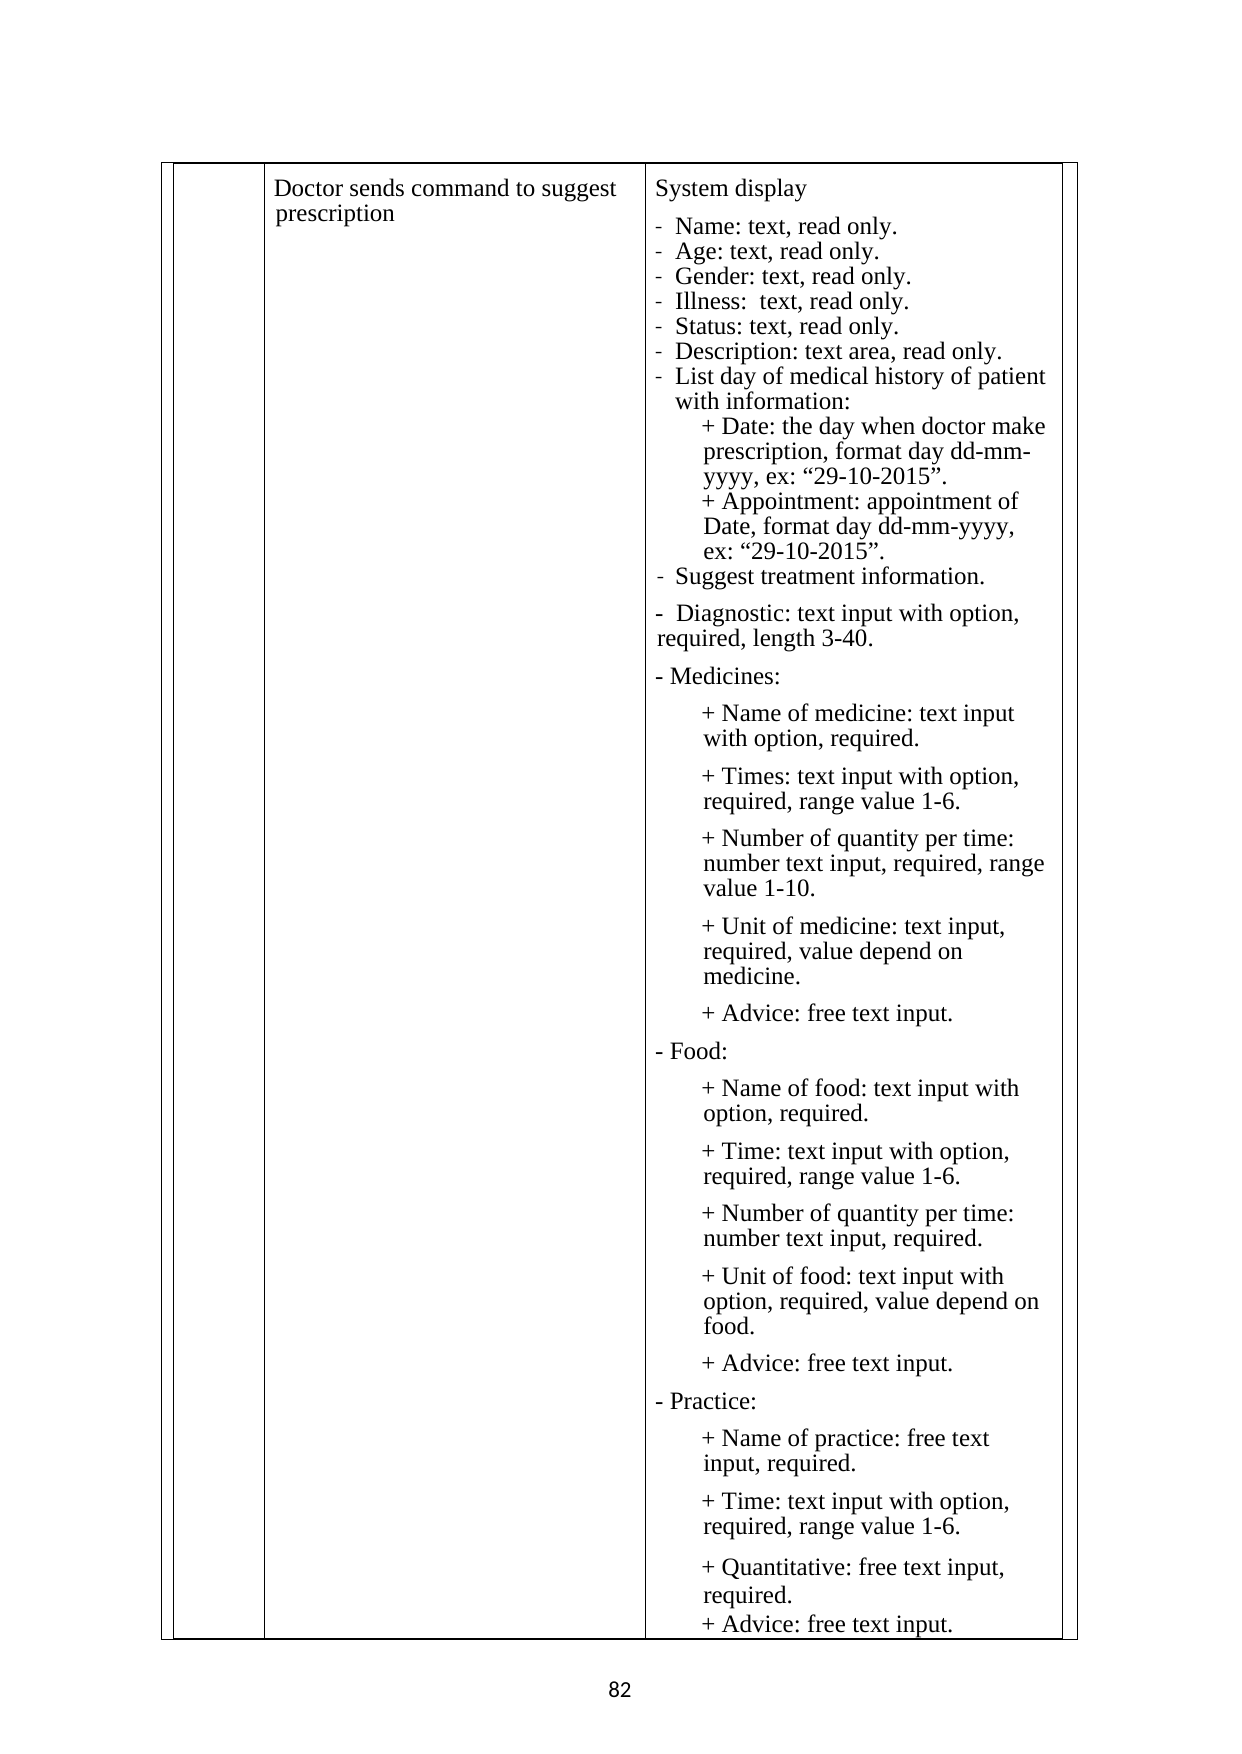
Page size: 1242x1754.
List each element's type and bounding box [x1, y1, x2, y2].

table_cell [646, 164, 1062, 1638]
table_cell [174, 164, 264, 1638]
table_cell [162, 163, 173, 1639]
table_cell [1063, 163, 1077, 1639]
table_cell [265, 164, 645, 1638]
